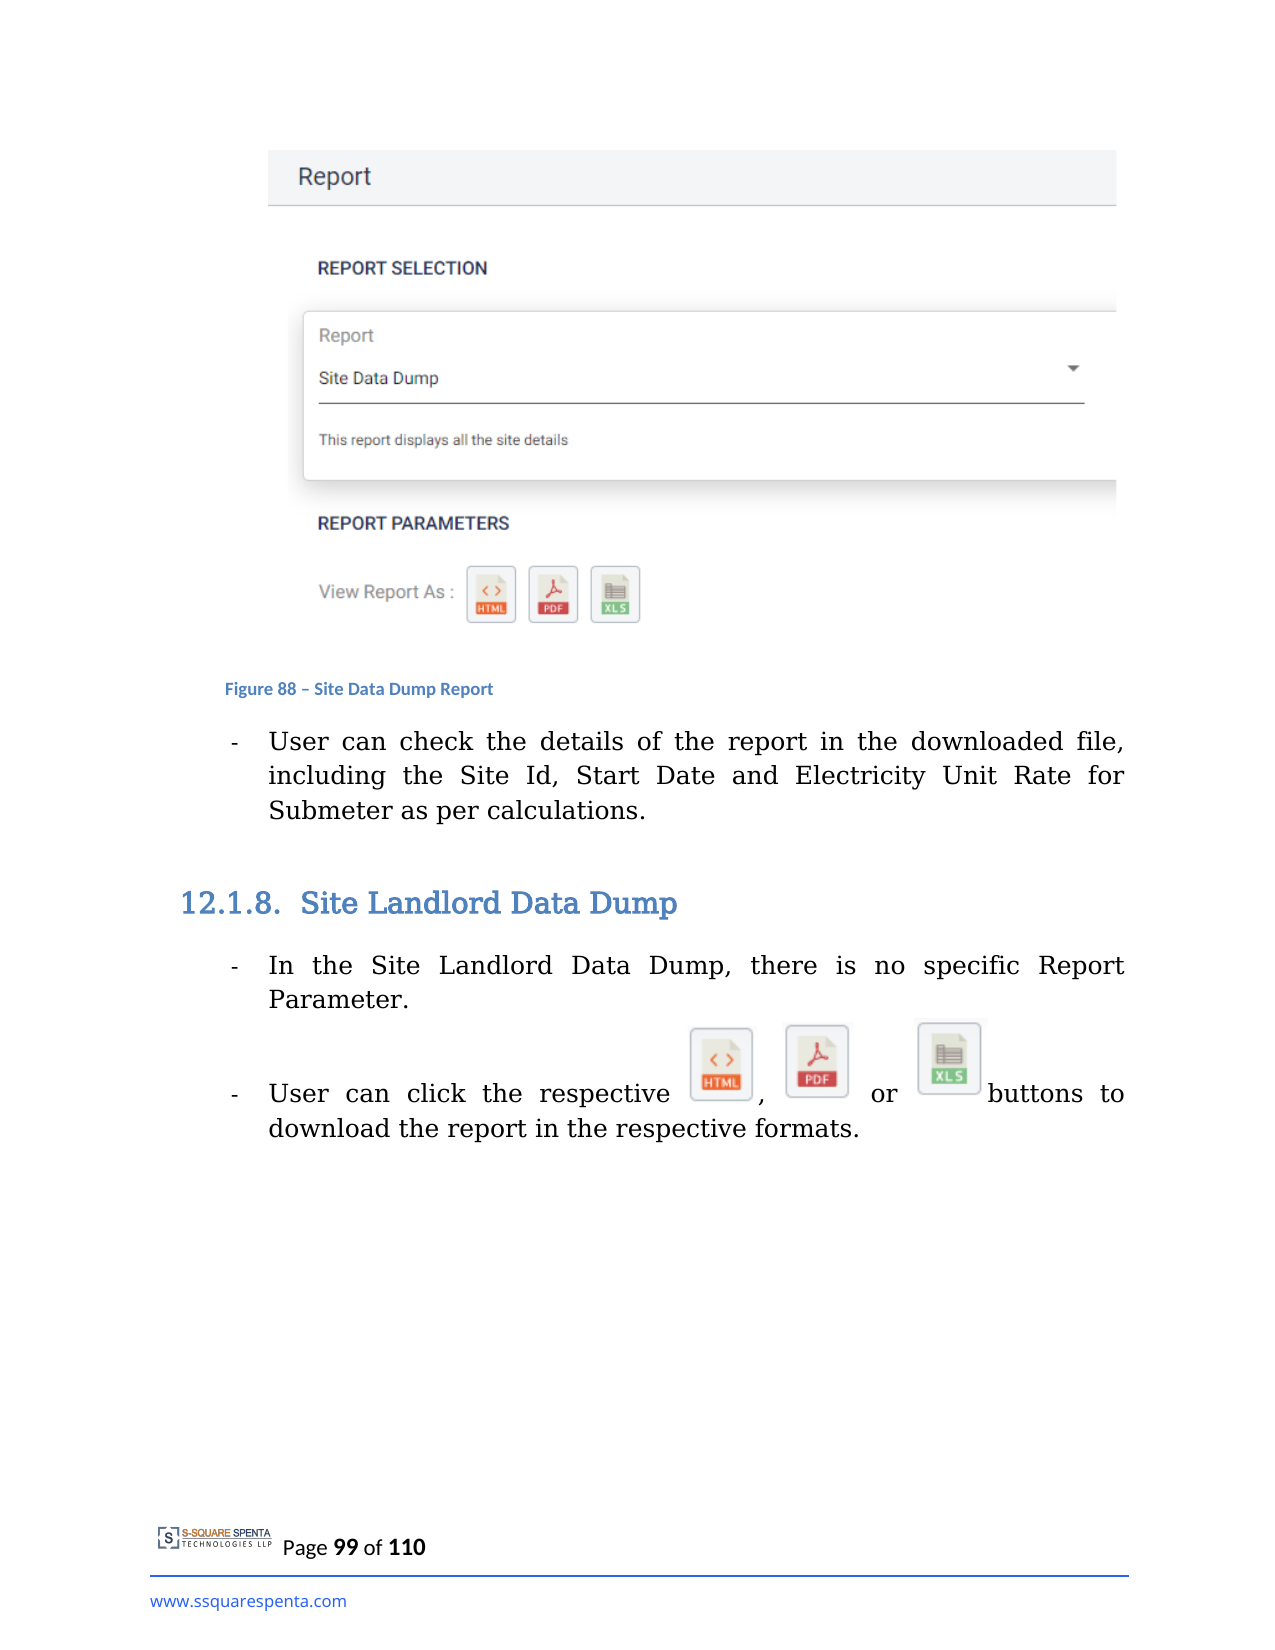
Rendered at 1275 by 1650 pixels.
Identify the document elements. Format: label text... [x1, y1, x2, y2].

picture [268, 150, 1117, 653]
picture [782, 1022, 854, 1103]
list In the Site Landlord Data Dump, there is no specific Report Parameter. [231, 949, 1125, 1014]
picture [150, 1520, 283, 1556]
list User can check the details of the report in the downloaded file, including the Site Id, Start Date and Electricity Unit Rate for Submeter as per calculations. [231, 725, 1125, 824]
picture [913, 1018, 988, 1103]
subtitle 12.1.8. Site Landlord Data Dump [150, 884, 1125, 919]
picture [687, 1026, 758, 1103]
list User can click the respective , or buttons to download the report in the respective formats. [231, 1018, 1125, 1142]
